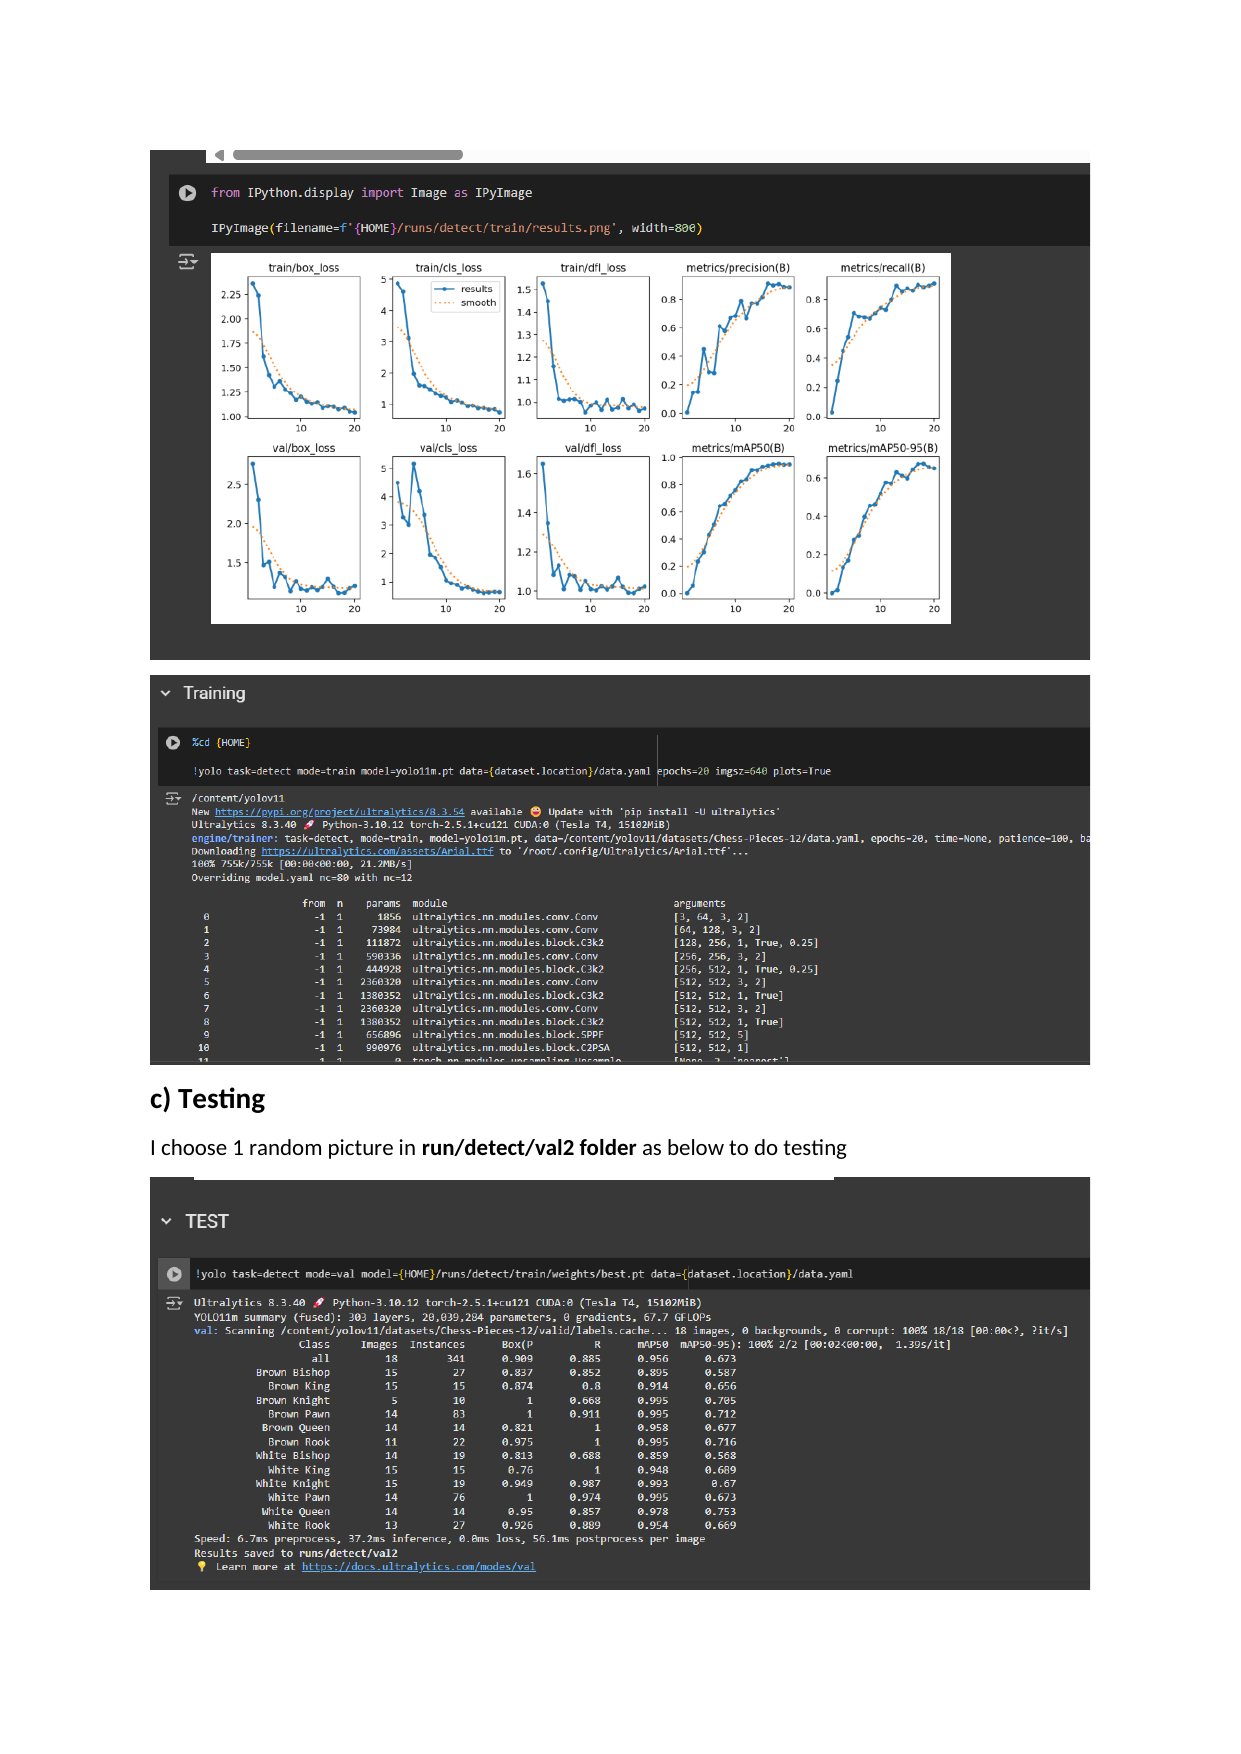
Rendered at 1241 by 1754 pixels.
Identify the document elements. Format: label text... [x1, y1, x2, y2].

picture [150, 675, 1091, 1065]
text I choose 1 random picture in run/detect/val2 folder as below to do testing [150, 1133, 1090, 1161]
picture [150, 150, 1091, 660]
picture [150, 1177, 1091, 1590]
text c) Testing [150, 1081, 1090, 1116]
